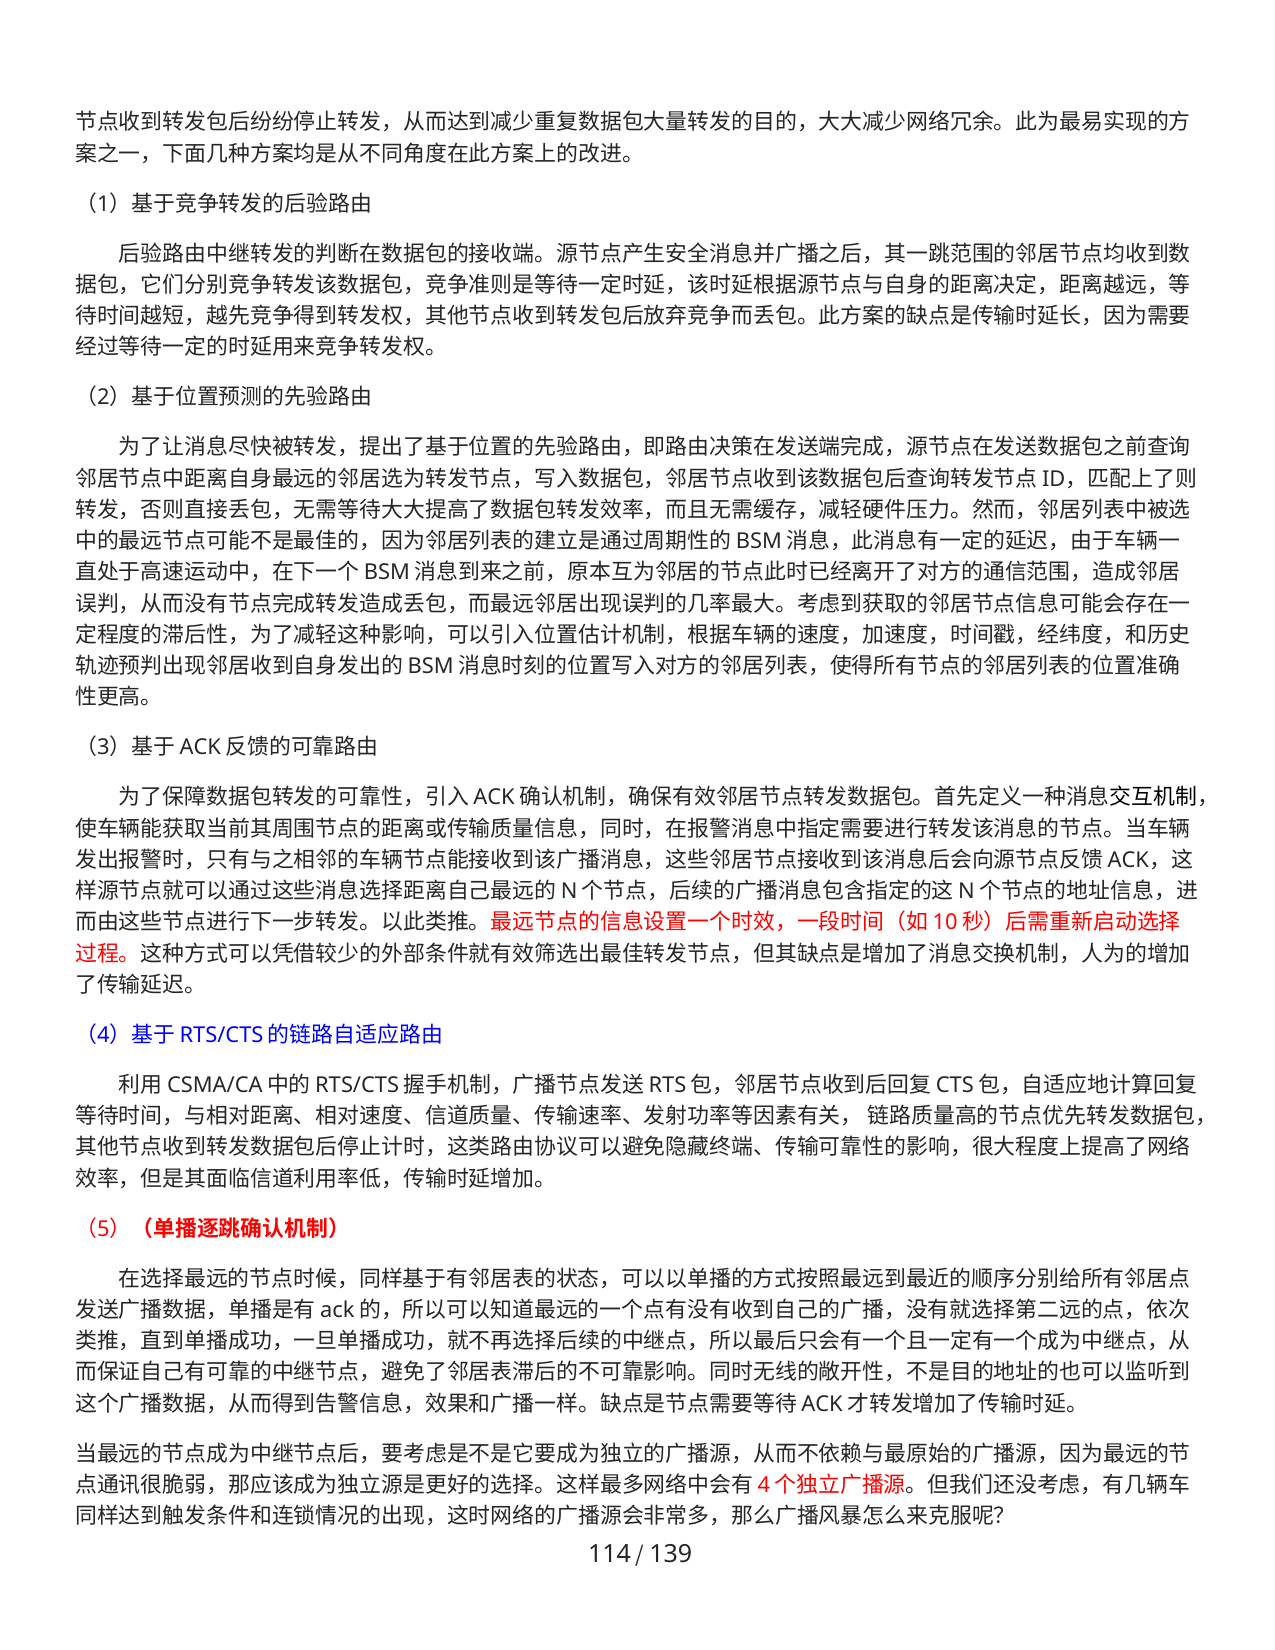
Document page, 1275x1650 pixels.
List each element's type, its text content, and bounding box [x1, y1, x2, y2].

text （1）基于竞争转发的后验路由 [75, 186, 1200, 217]
text 为了让消息尽快被转发，提出了基于位置的先验路由，即路由决策在发送端完成，源节点在发送数据包之前查询邻居节点中距离自身最远的邻居选为转发节点，写入数据包，邻居节点收到该数据包后查询转发节点ID，匹配上了则转发，否则直接丢包，无需等待大大提高了数据包转发效率，而且无需缓存，减轻硬件压力。然而，邻居列表中被选中的最远节点可能不是最佳的，因为邻居列表的建立是通过周期性的BSM消息，此消息有一定的延迟，由于车辆一直处于高速运动中，在下一个BSM消息到来之前，原本互为邻居的节点此时已经离开了对方的通信范围，造成邻居误判，从而没有节点完成转发造成丢包，而最远邻居出现误判的几率最大。考虑到获取的邻居节点信息可能会存在一定程度的滞后性，为了减轻这种影响，可以引入位置估计机制，根据车辆的速度，加速度，时间戳，经纬度，和历史轨迹预判出现邻居收到自身发出的BSM消息时刻的位置写入对方的邻居列表，使得所有节点的邻居列表的位置准确性更高。 [75, 430, 1200, 711]
text （5）（单播逐跳确认机制） [75, 1211, 1200, 1242]
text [75, 105, 1200, 167]
text （2）基于位置预测的先验路由 [75, 380, 1200, 411]
text 为了保障数据包转发的可靠性，引入ACK确认机制，确保有效邻居节点转发数据包。首先定义一种消息交互机制，使车辆能获取当前其周围节点的距离或传输质量信息，同时，在报警消息中指定需要进行转发该消息的节点。当车辆发出报警时，只有与之相邻的车辆节点能接收到该广播消息，这些邻居节点接收到该消息后会向源节点反馈ACK，这样源节点就可以通过这些消息选择距离自己最远的N个节点，后续的广播消息包含指定的这N个节点的地址信息，进而由这些节点进行下一步转发。以此类推。最远节点的信息设置一个时效，一段时间（如10秒）后需重新启动选择过程。这种方式可以凭借较少的外部条件就有效筛选出最佳转发节点，但其缺点是增加了消息交换机制，人为的增加了传输延迟。 [75, 780, 1200, 998]
text 利用CSMA/CA中的RTS/CTS握手机制，广播节点发送RTS包，邻居节点收到后回复CTS包，自适应地计算回复等待时间，与相对距离、相对速度、信道质量、传输速率、发射功率等因素有关， 链路质量高的节点优先转发数据包，其他节点收到转发数据包后停止计时，这类路由协议可以避免隐藏终端、传输可靠性的影响，很大程度上提高了网络效率，但是其面临信道利用率低，传输时延增加。 [75, 1067, 1200, 1192]
text （3）基于ACK反馈的可靠路由 [75, 730, 1200, 761]
text 当最远的节点成为中继节点后，要考虑是不是它要成为独立的广播源，从而不依赖与最原始的广播源，因为最远的节点通讯很脆弱，那应该成为独立源是更好的选择。这样最多网络中会有4个独立广播源。但我们还没考虑，有几辆车同样达到触发条件和连锁情况的出现，这时网络的广播源会非常多，那么广播风暴怎么来克服呢？ [75, 1436, 1200, 1530]
text 在选择最远的节点时候，同样基于有邻居表的状态，可以以单播的方式按照最远到最近的顺序分别给所有邻居点发送广播数据，单播是有ack的，所以可以知道最远的一个点有没有收到自己的广播，没有就选择第二远的点，依次类推，直到单播成功，一旦单播成功，就不再选择后续的中继点，所以最后只会有一个且一定有一个成为中继点，从而保证自己有可靠的中继节点，避免了邻居表滞后的不可靠影响。同时无线的敞开性，不是目的地址的也可以监听到这个广播数据，从而得到告警信息，效果和广播一样。缺点是节点需要等待ACK才转发增加了传输时延。 [75, 1261, 1200, 1417]
text （4）基于RTS/CTS的链路自适应路由 [75, 1017, 1200, 1048]
text 后验路由中继转发的判断在数据包的接收端。源节点产生安全消息并广播之后，其一跳范围的邻居节点均收到数据包，它们分别竞争转发该数据包，竞争准则是等待一定时延，该时延根据源节点与自身的距离决定，距离越远，等待时间越短，越先竞争得到转发权，其他节点收到转发包后放弃竞争而丢包。此方案的缺点是传输时延长，因为需要经过等待一定的时延用来竞争转发权。 [75, 236, 1200, 361]
